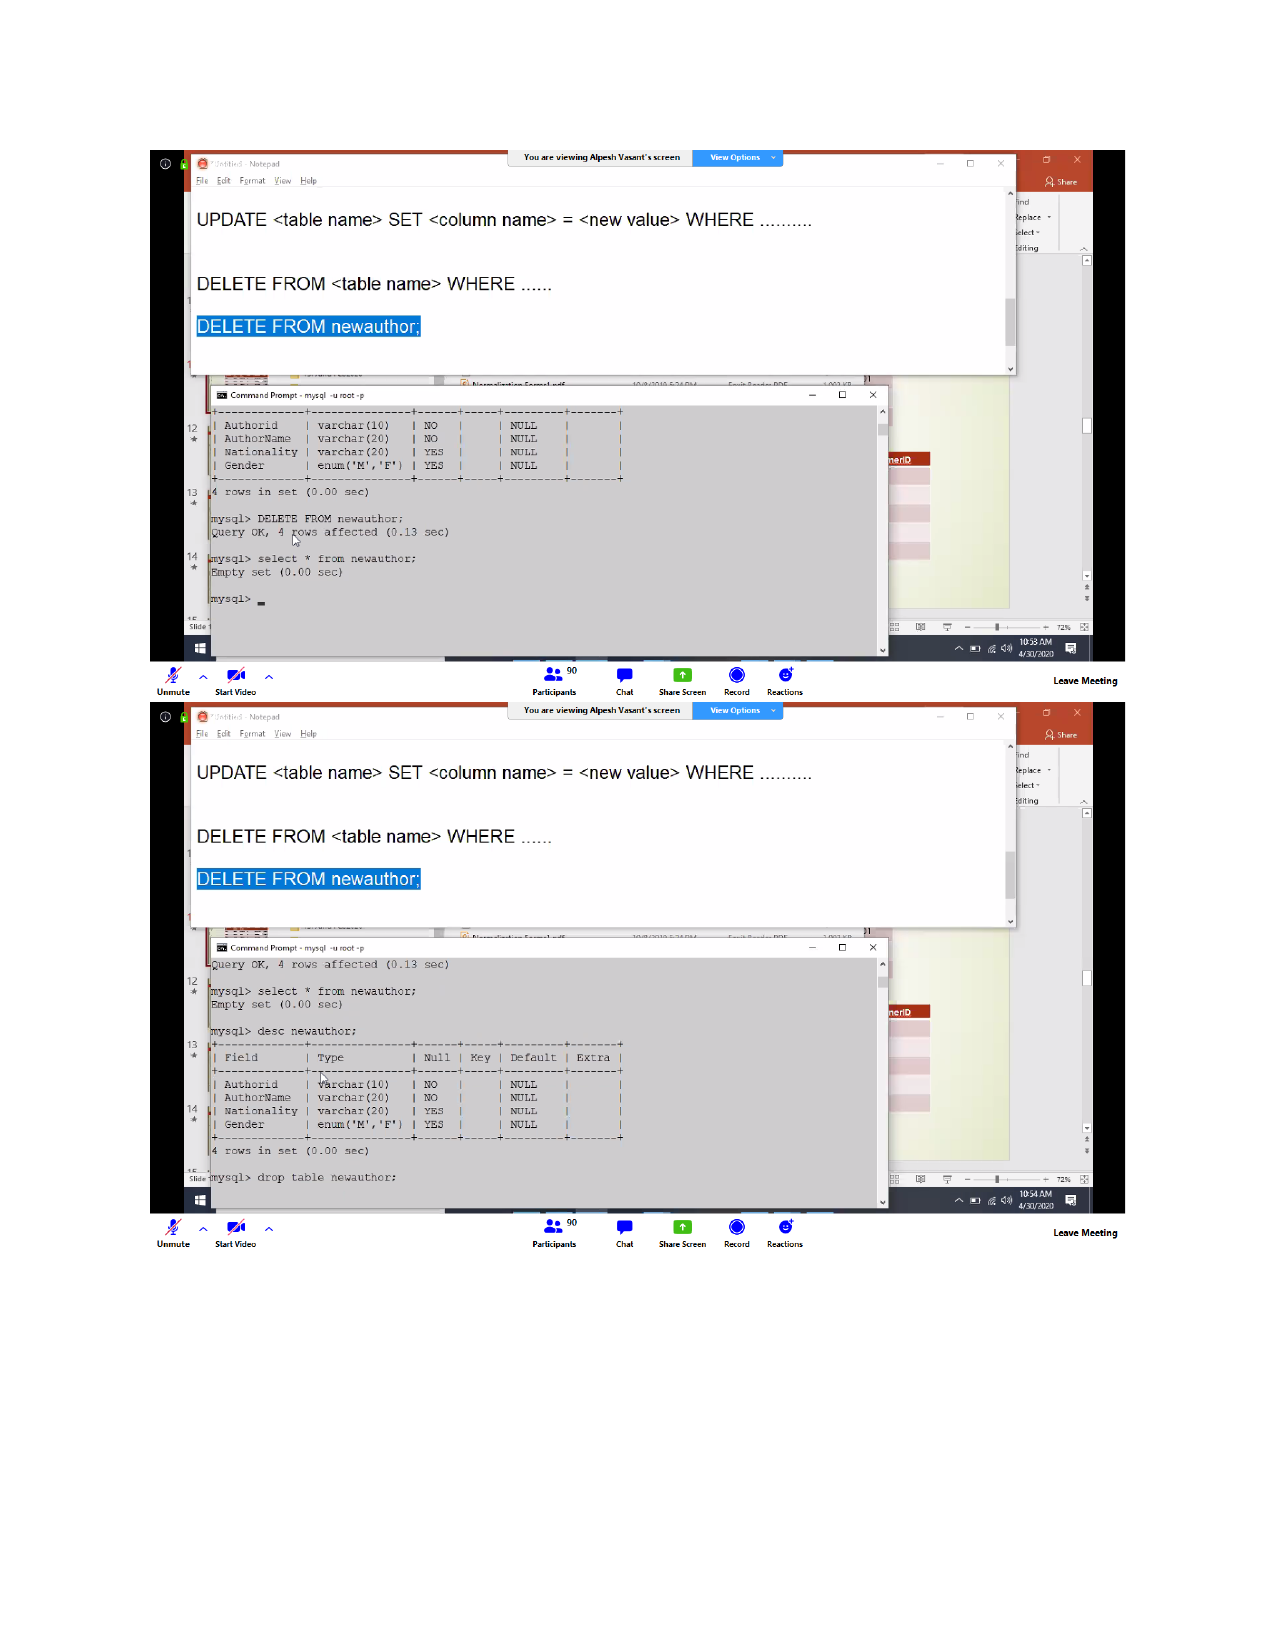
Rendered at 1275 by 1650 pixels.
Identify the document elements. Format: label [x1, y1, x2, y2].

picture [150, 702, 1125, 1251]
picture [150, 150, 1125, 699]
